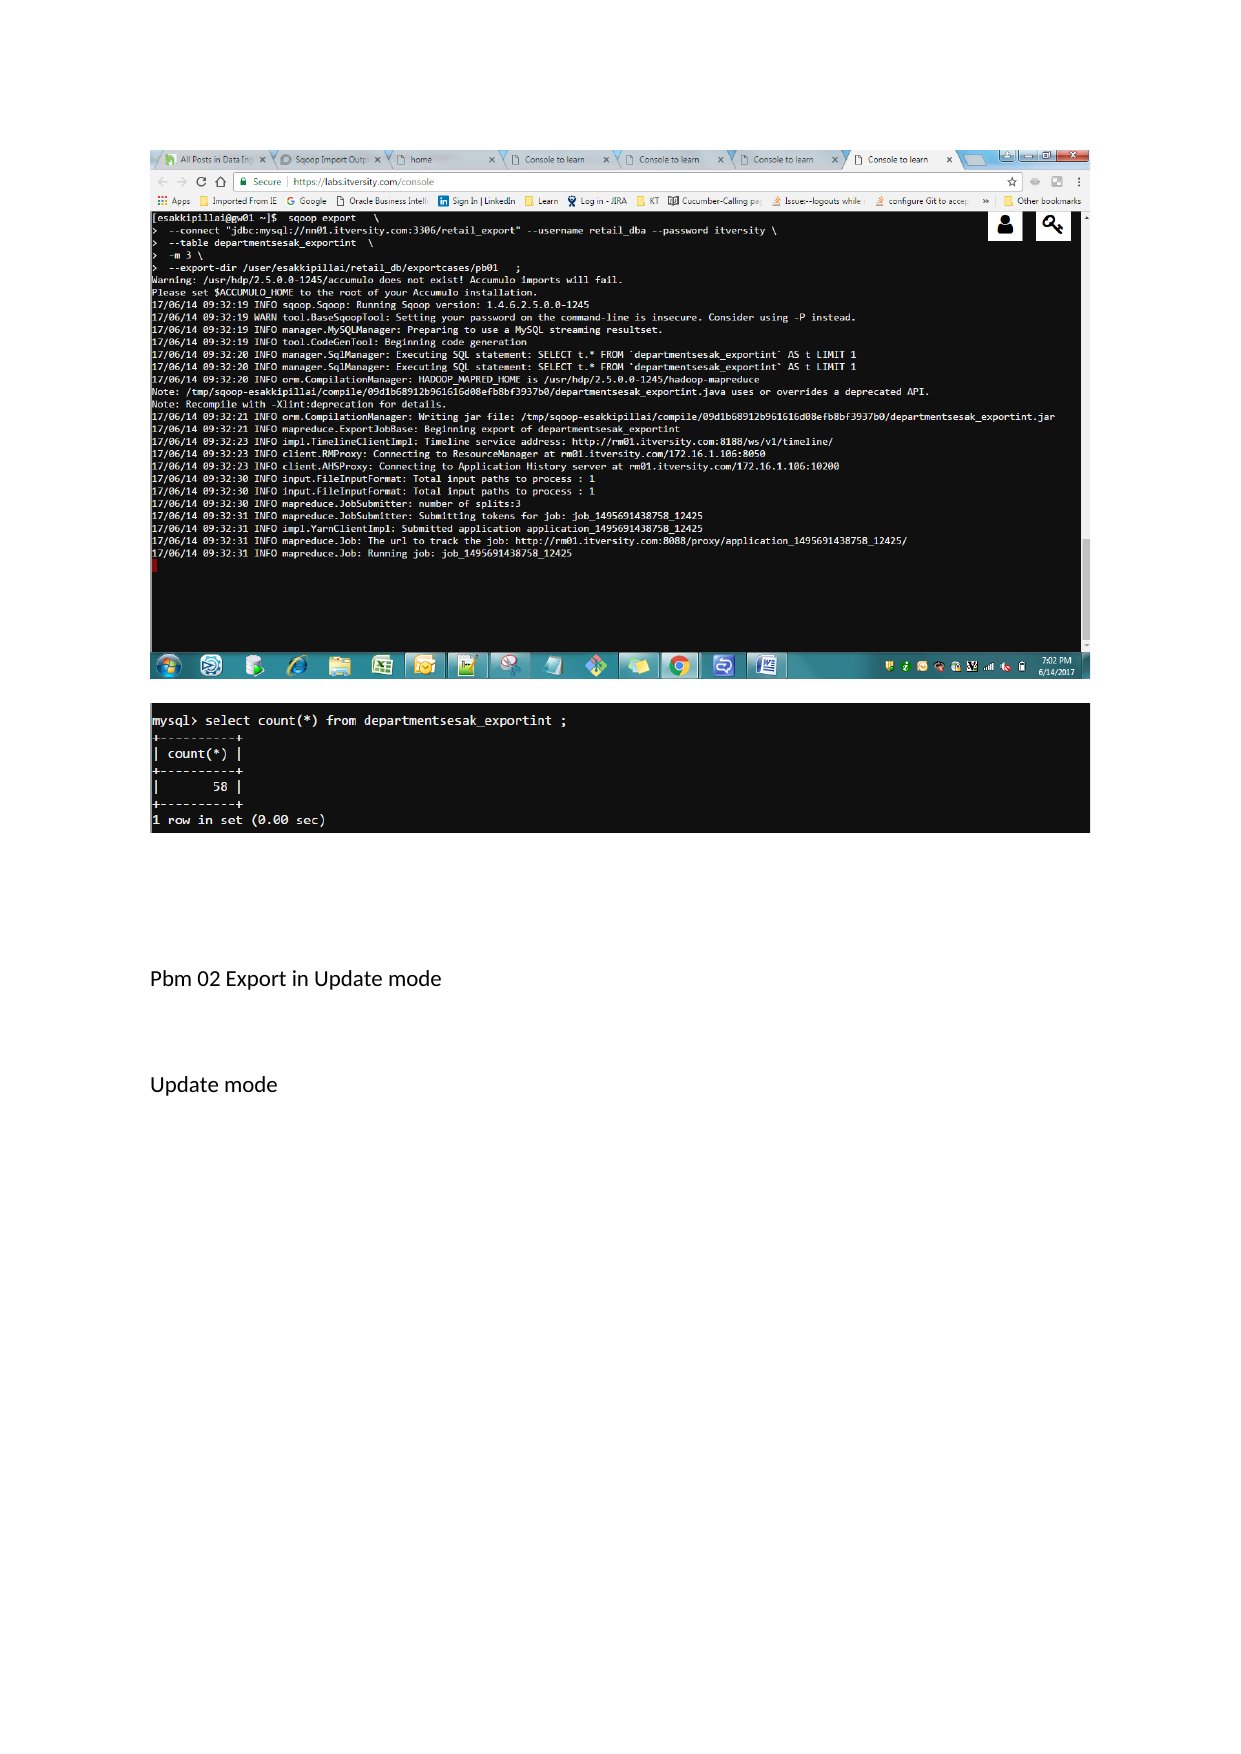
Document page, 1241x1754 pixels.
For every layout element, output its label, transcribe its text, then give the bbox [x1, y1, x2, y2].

text Pbm 02 Export in Update mode [150, 964, 1090, 992]
picture [150, 703, 1091, 833]
picture [150, 150, 1091, 679]
text Update mode [150, 1070, 1090, 1098]
